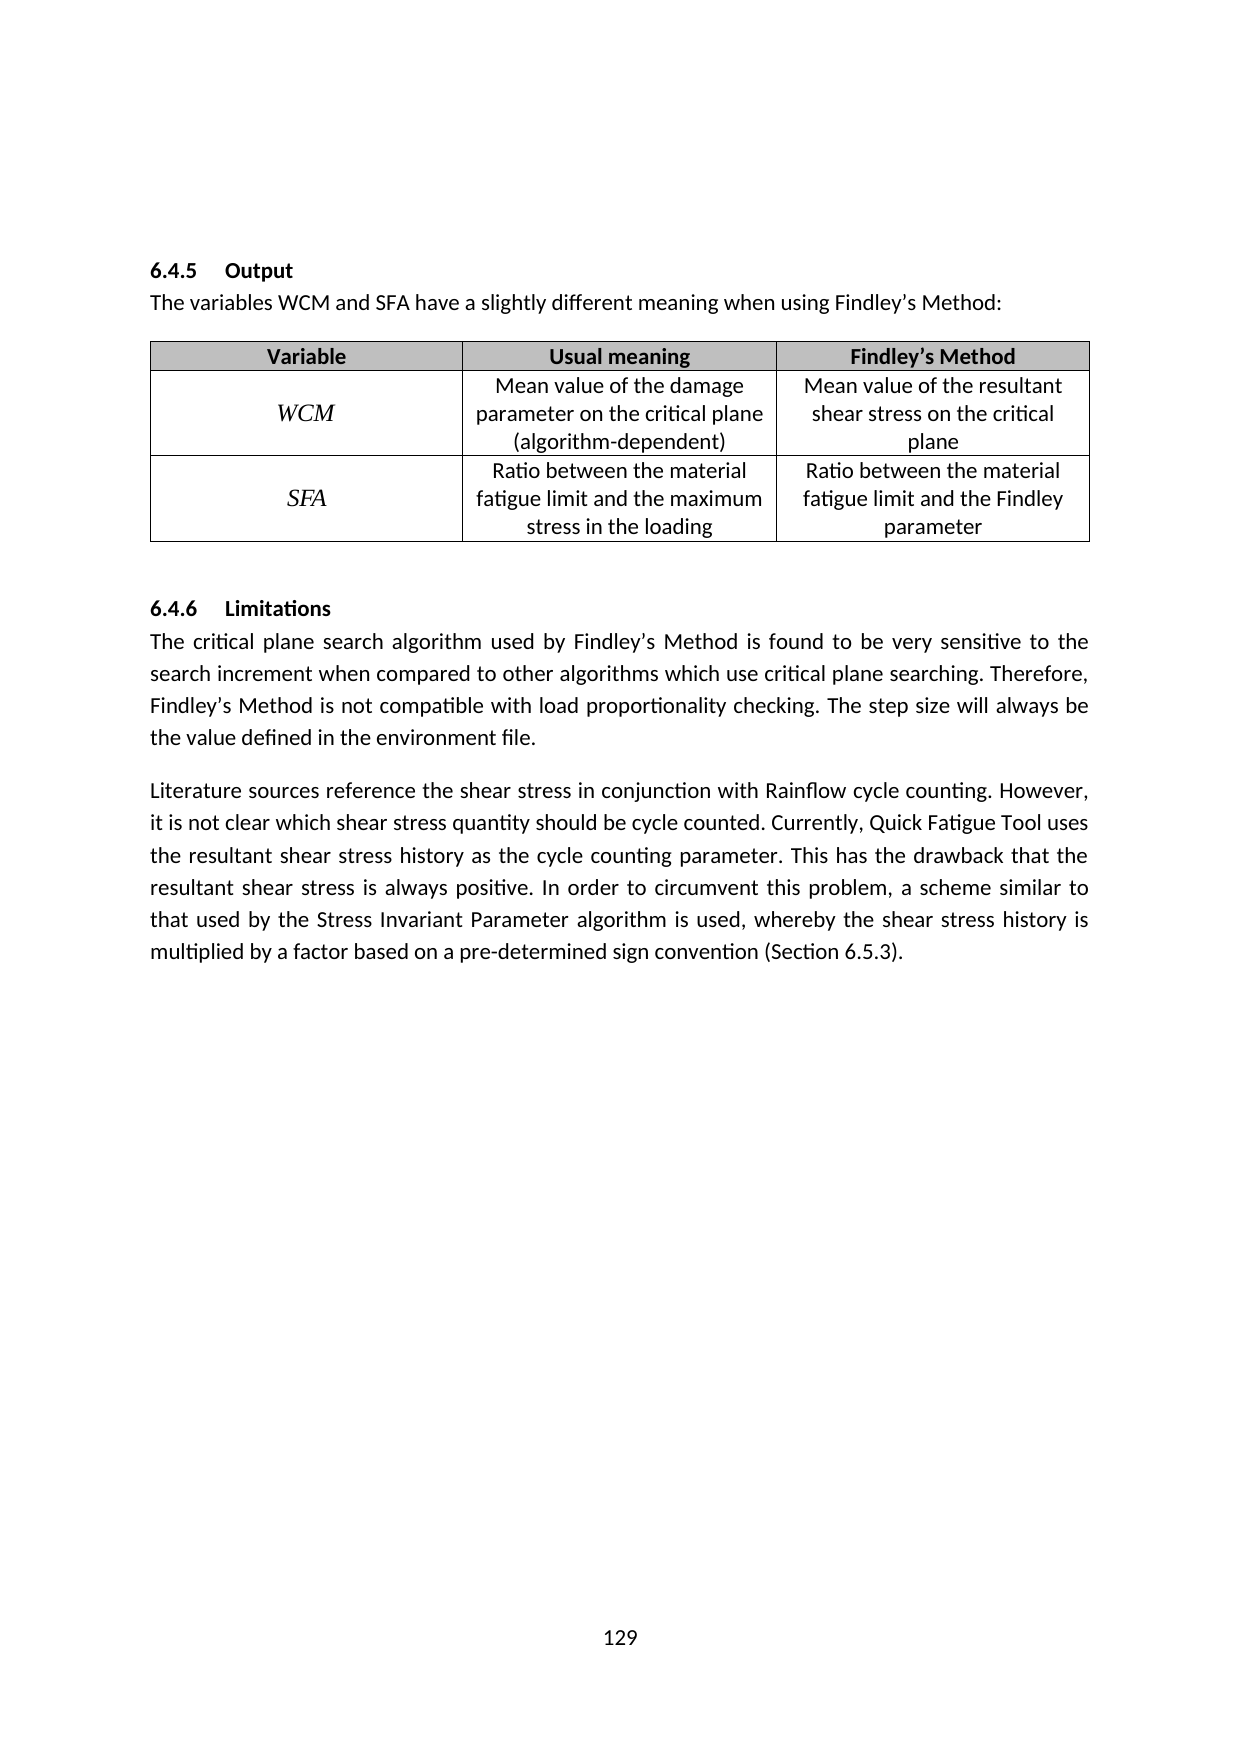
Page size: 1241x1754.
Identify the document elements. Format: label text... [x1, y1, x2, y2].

text The variables WCM and SFA have a slightly different meaning when using Findley’s Method: [150, 288, 1090, 316]
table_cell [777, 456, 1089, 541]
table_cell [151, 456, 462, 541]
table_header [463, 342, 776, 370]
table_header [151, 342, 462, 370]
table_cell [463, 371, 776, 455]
subtitle 6.4.6 Limitations [150, 594, 1090, 623]
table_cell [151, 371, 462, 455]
text The critical plane search algorithm used by Findley’s Method is found to be very sensitive to the search increment when compared to other algorithms which use critical plane searching. Therefore, Findley’s Method is not compatible with load proportionality checking. The step size will always be the value defined in the environment file. [150, 627, 1090, 751]
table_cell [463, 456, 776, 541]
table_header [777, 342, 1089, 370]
subtitle 6.4.5 Output [150, 256, 1090, 284]
text Literature sources reference the shear stress in conjunction with Rainflow cycle counting. However, it is not clear which shear stress quantity should be cycle counted. Currently, Quick Fatigue Tool uses the resultant shear stress history as the cycle counting parameter. This has the drawback that the resultant shear stress is always positive. In order to circumvent this problem, a scheme similar to that used by the Stress Invariant Parameter algorithm is used, whereby the shear stress history is multiplied by a factor based on a pre-determined sign convention (Section 6.5.3). [150, 776, 1090, 965]
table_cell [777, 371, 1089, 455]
